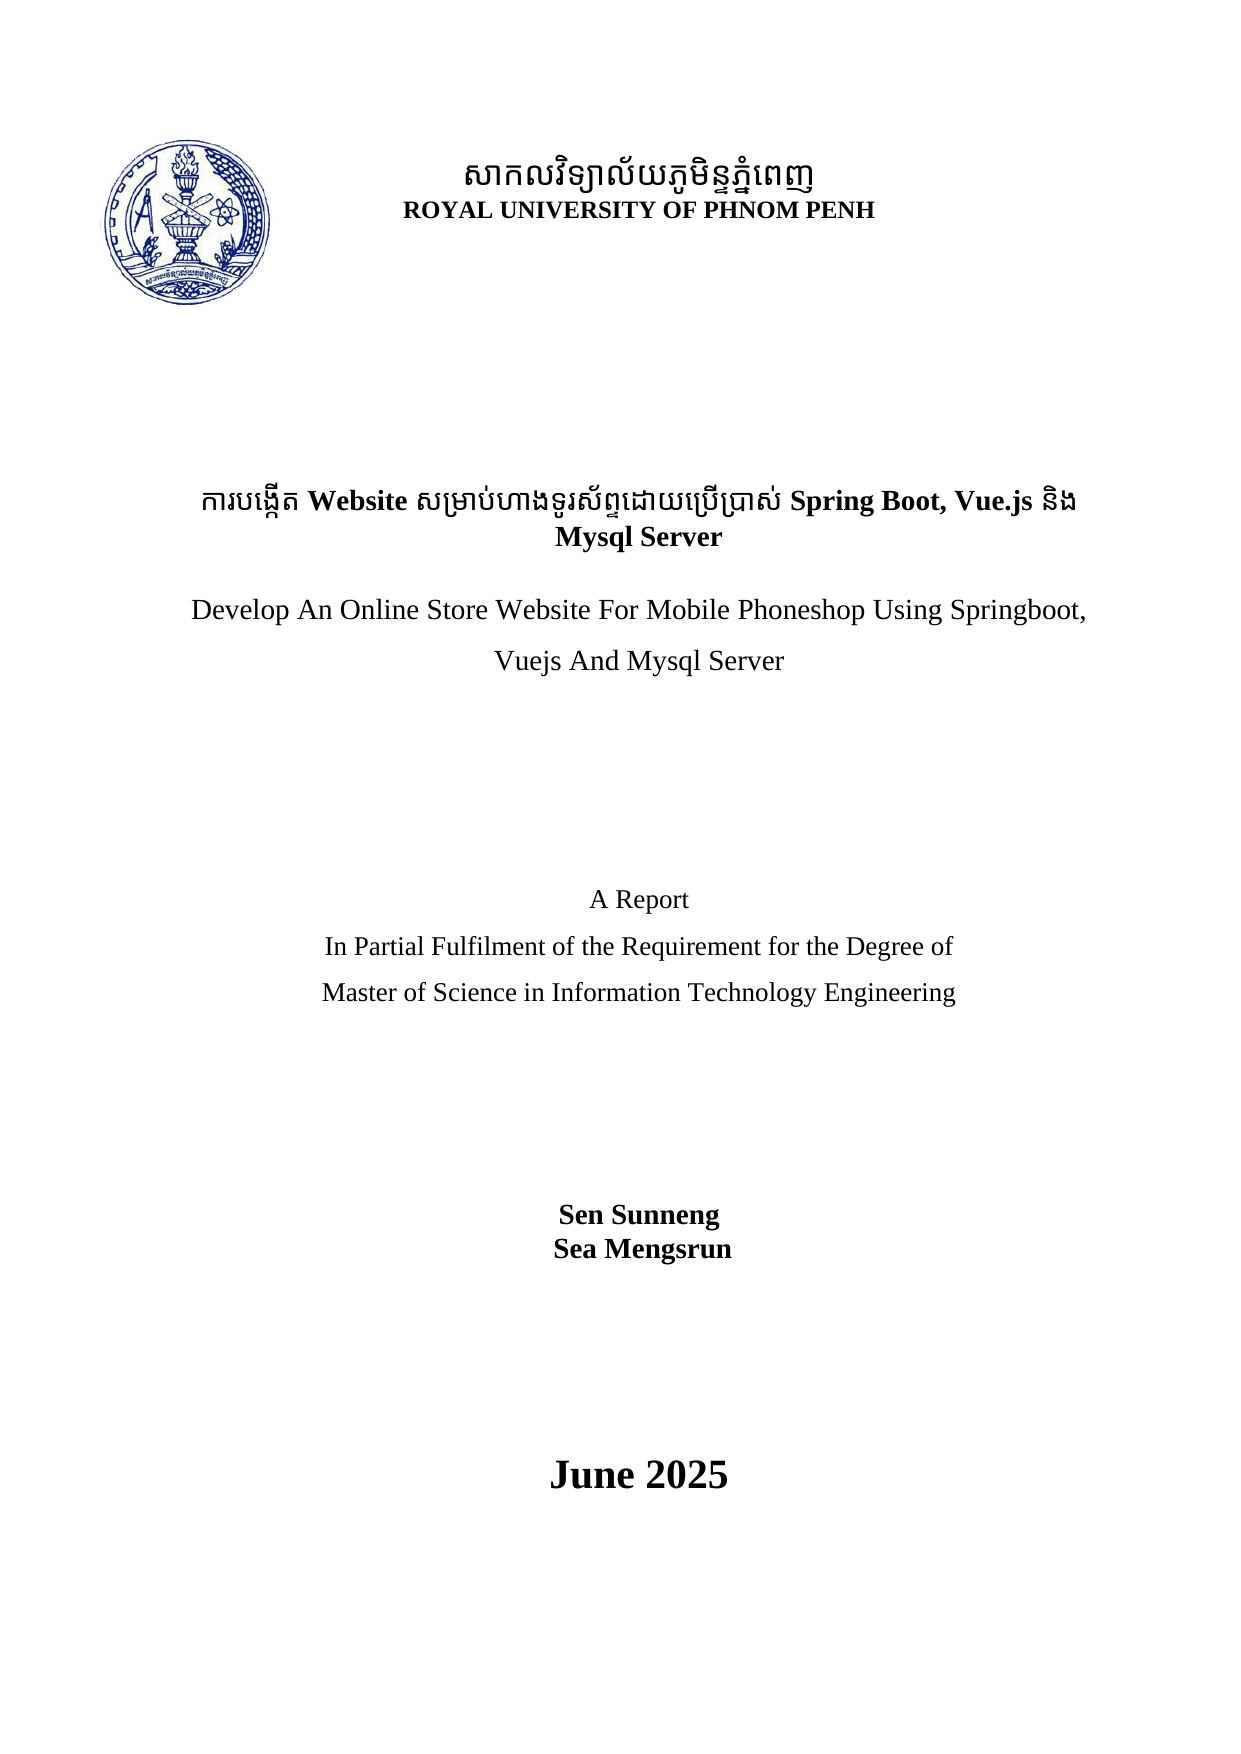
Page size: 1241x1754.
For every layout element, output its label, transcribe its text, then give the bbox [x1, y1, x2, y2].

picture [100, 134, 275, 308]
text ការបង្កើត Website សម្រាប់ហាងទូរស័ព្ទដោយប្រើប្រាស់ Spring Boot, Vue.js និង Mysql Server [187, 479, 1090, 553]
text June 2025 [187, 1449, 1090, 1497]
text Sea Mengsrun [187, 1231, 1090, 1264]
text ROYAL UNIVERSITY OF PHNOM PENH [275, 195, 1090, 224]
text A Report [187, 883, 1090, 914]
text In Partial Fulfilment of the Requirement for the Degree of [187, 930, 1090, 961]
text Sen Sunneng [187, 1197, 1090, 1231]
text Develop An Online Store Website For Mobile Phoneshop Using Springboot, Vuejs And Mysql Server [187, 592, 1090, 676]
text សាកលវិទ្យាល័យភូមិន្ទភ្នំពេញ [275, 150, 1090, 195]
text Master of Science in Information Technology Engineering [187, 976, 1090, 1008]
